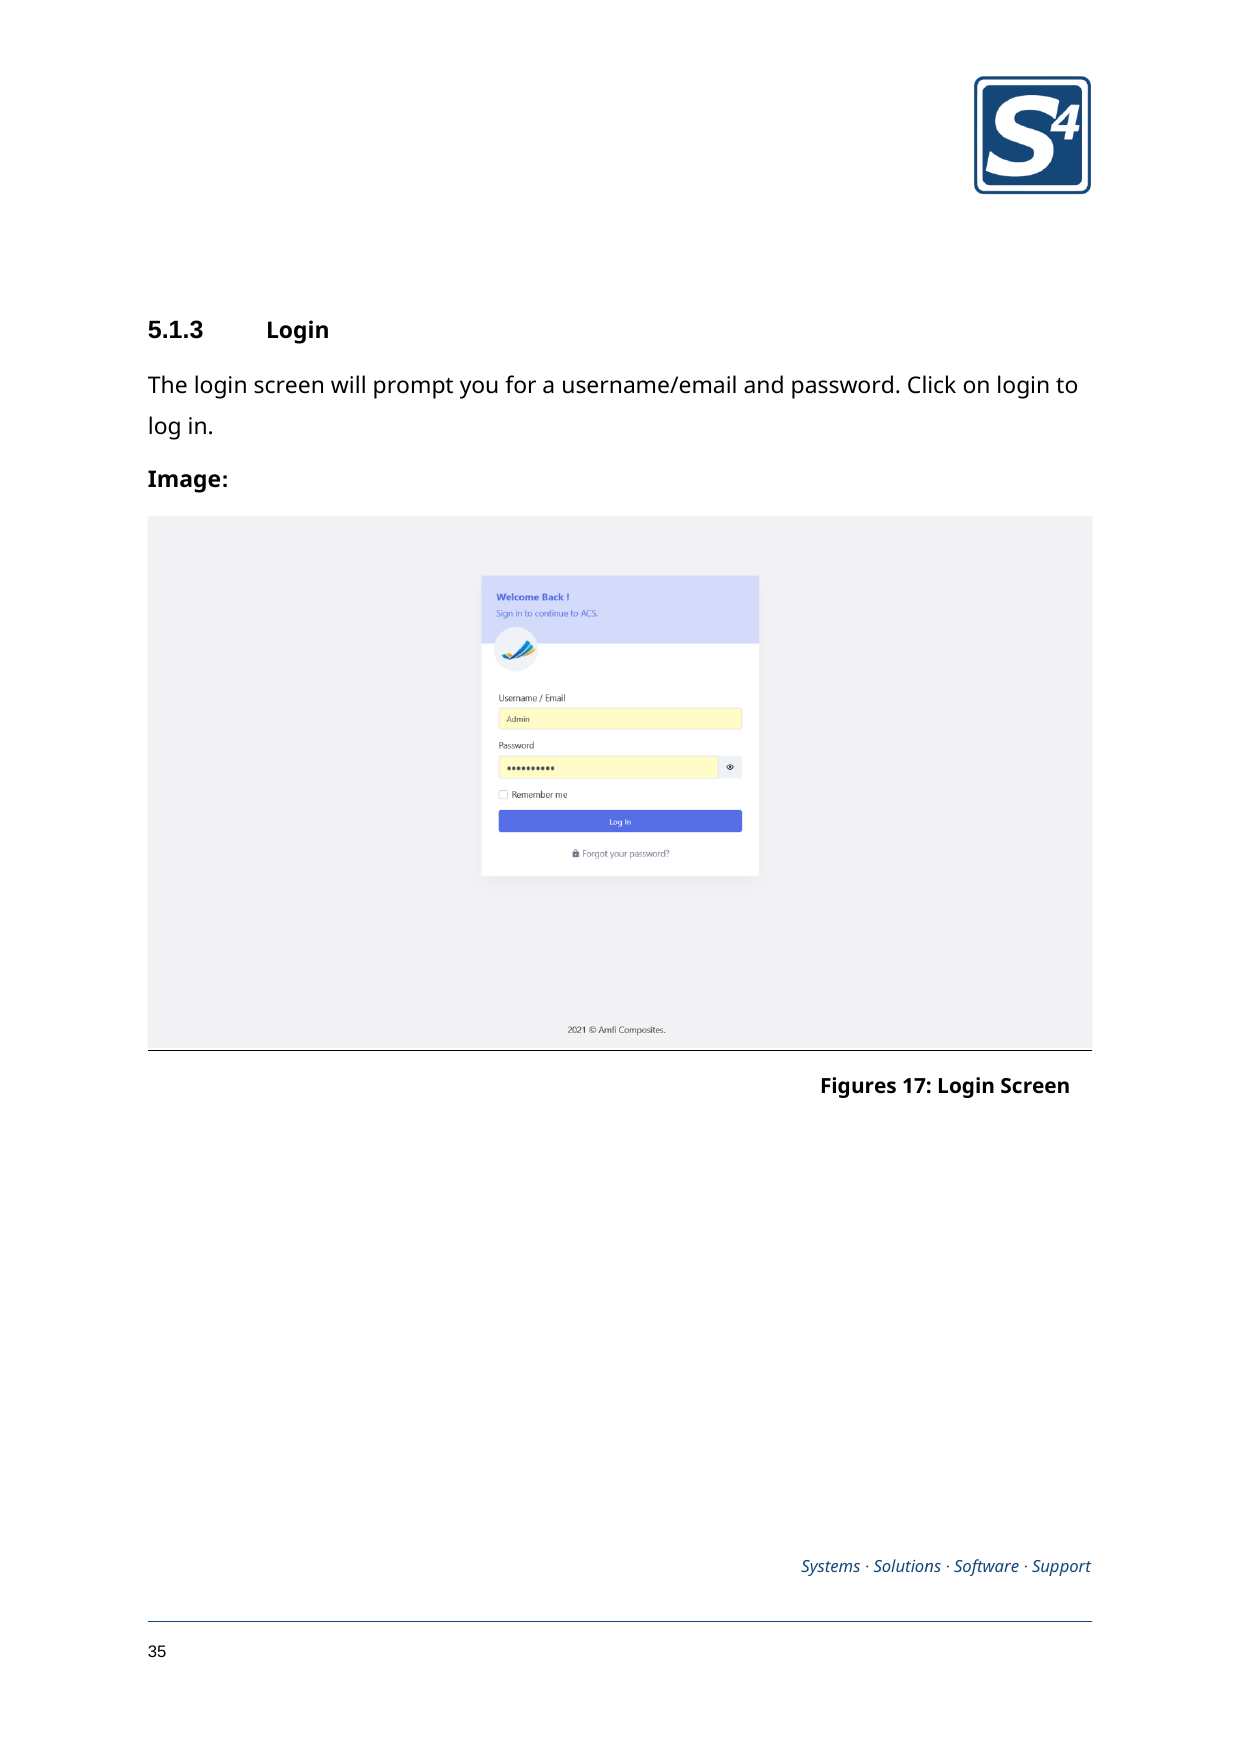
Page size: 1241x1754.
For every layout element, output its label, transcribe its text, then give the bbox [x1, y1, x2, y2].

picture [972, 75, 1093, 196]
text The login screen will prompt you for a username/email and password. Click on login to log in. [148, 369, 1092, 441]
text Figures 17: Login Screen [738, 1071, 1092, 1099]
picture [147, 516, 1093, 1048]
subtitle Login [148, 313, 1092, 344]
text Image: [148, 463, 1092, 494]
